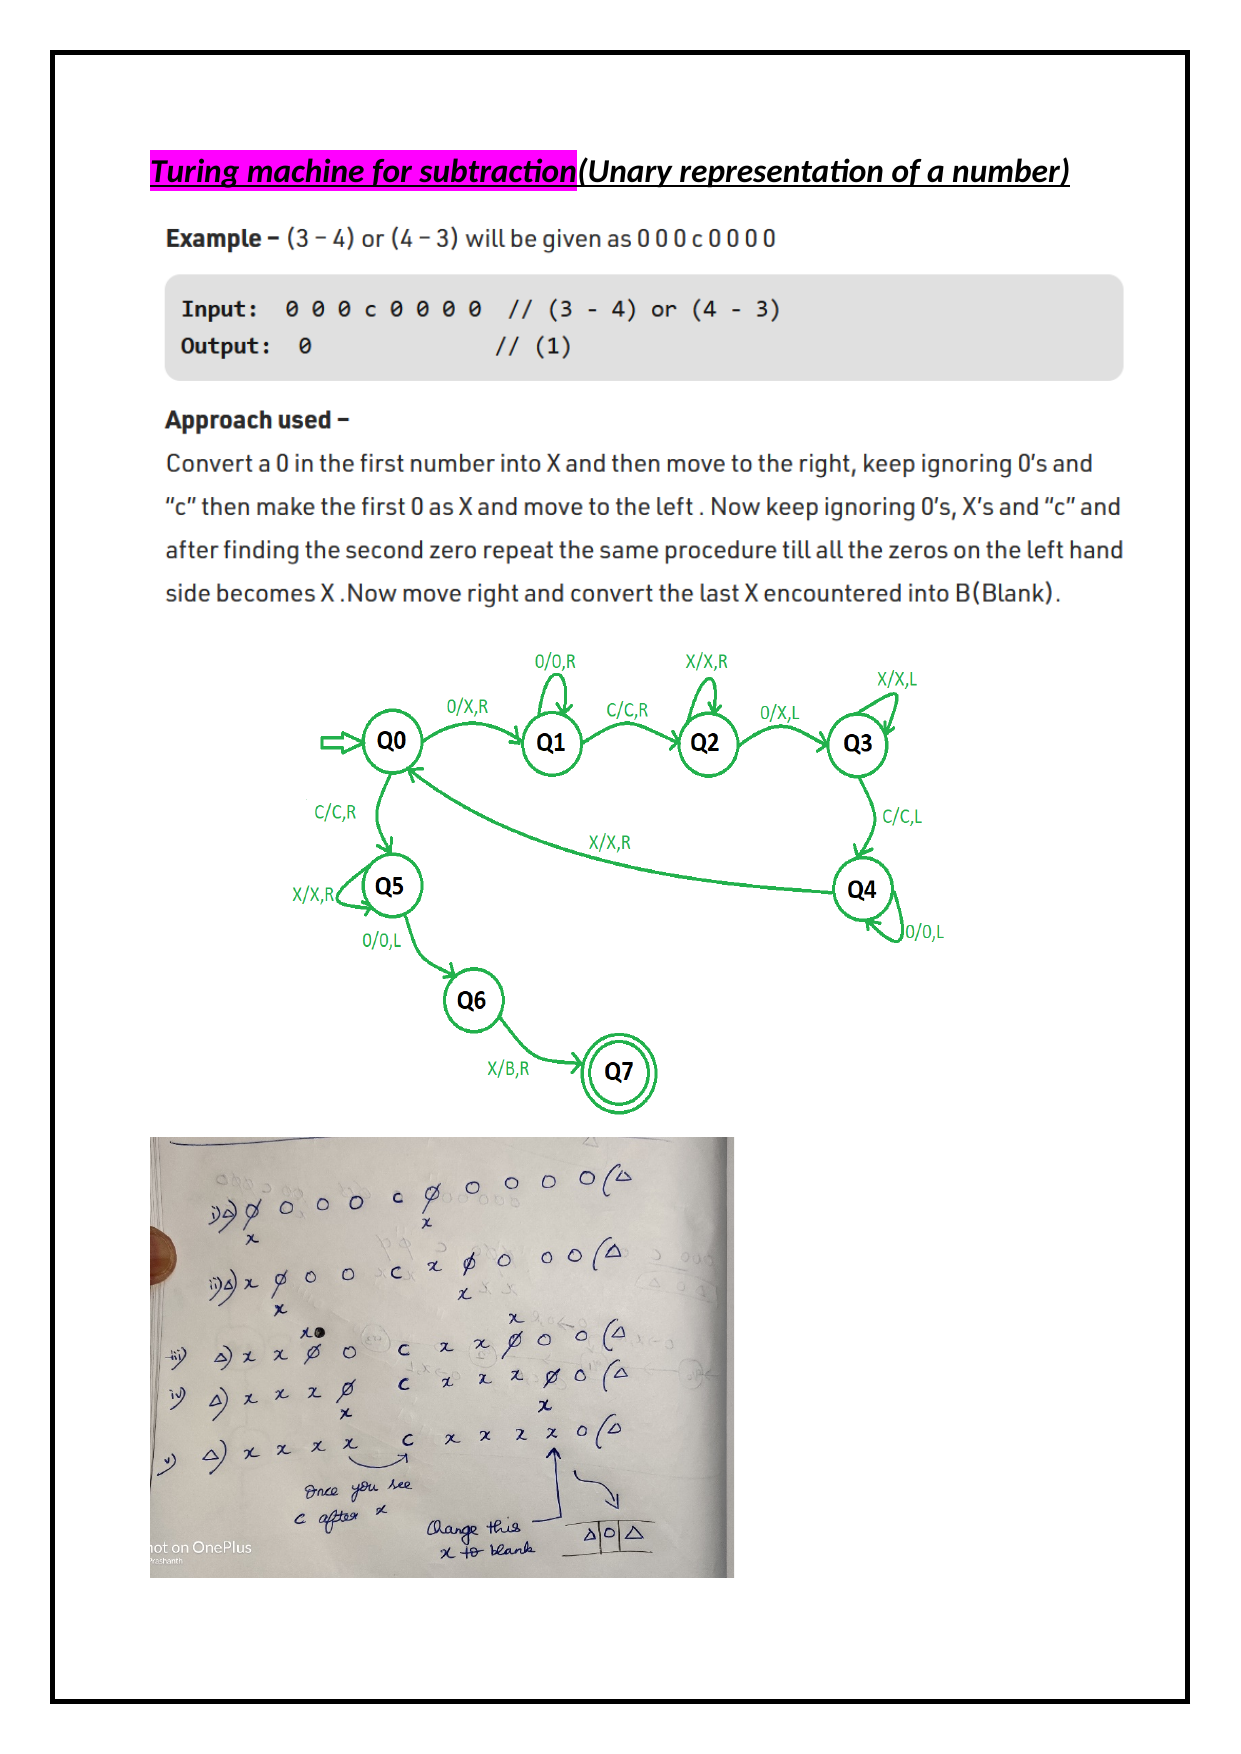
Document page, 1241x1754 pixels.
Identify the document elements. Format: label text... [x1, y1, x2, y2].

picture [150, 210, 1151, 629]
picture [290, 647, 950, 1119]
picture [150, 1137, 735, 1578]
text Turing machine for subtraction(Unary representation of a number) [577, 150, 1090, 191]
